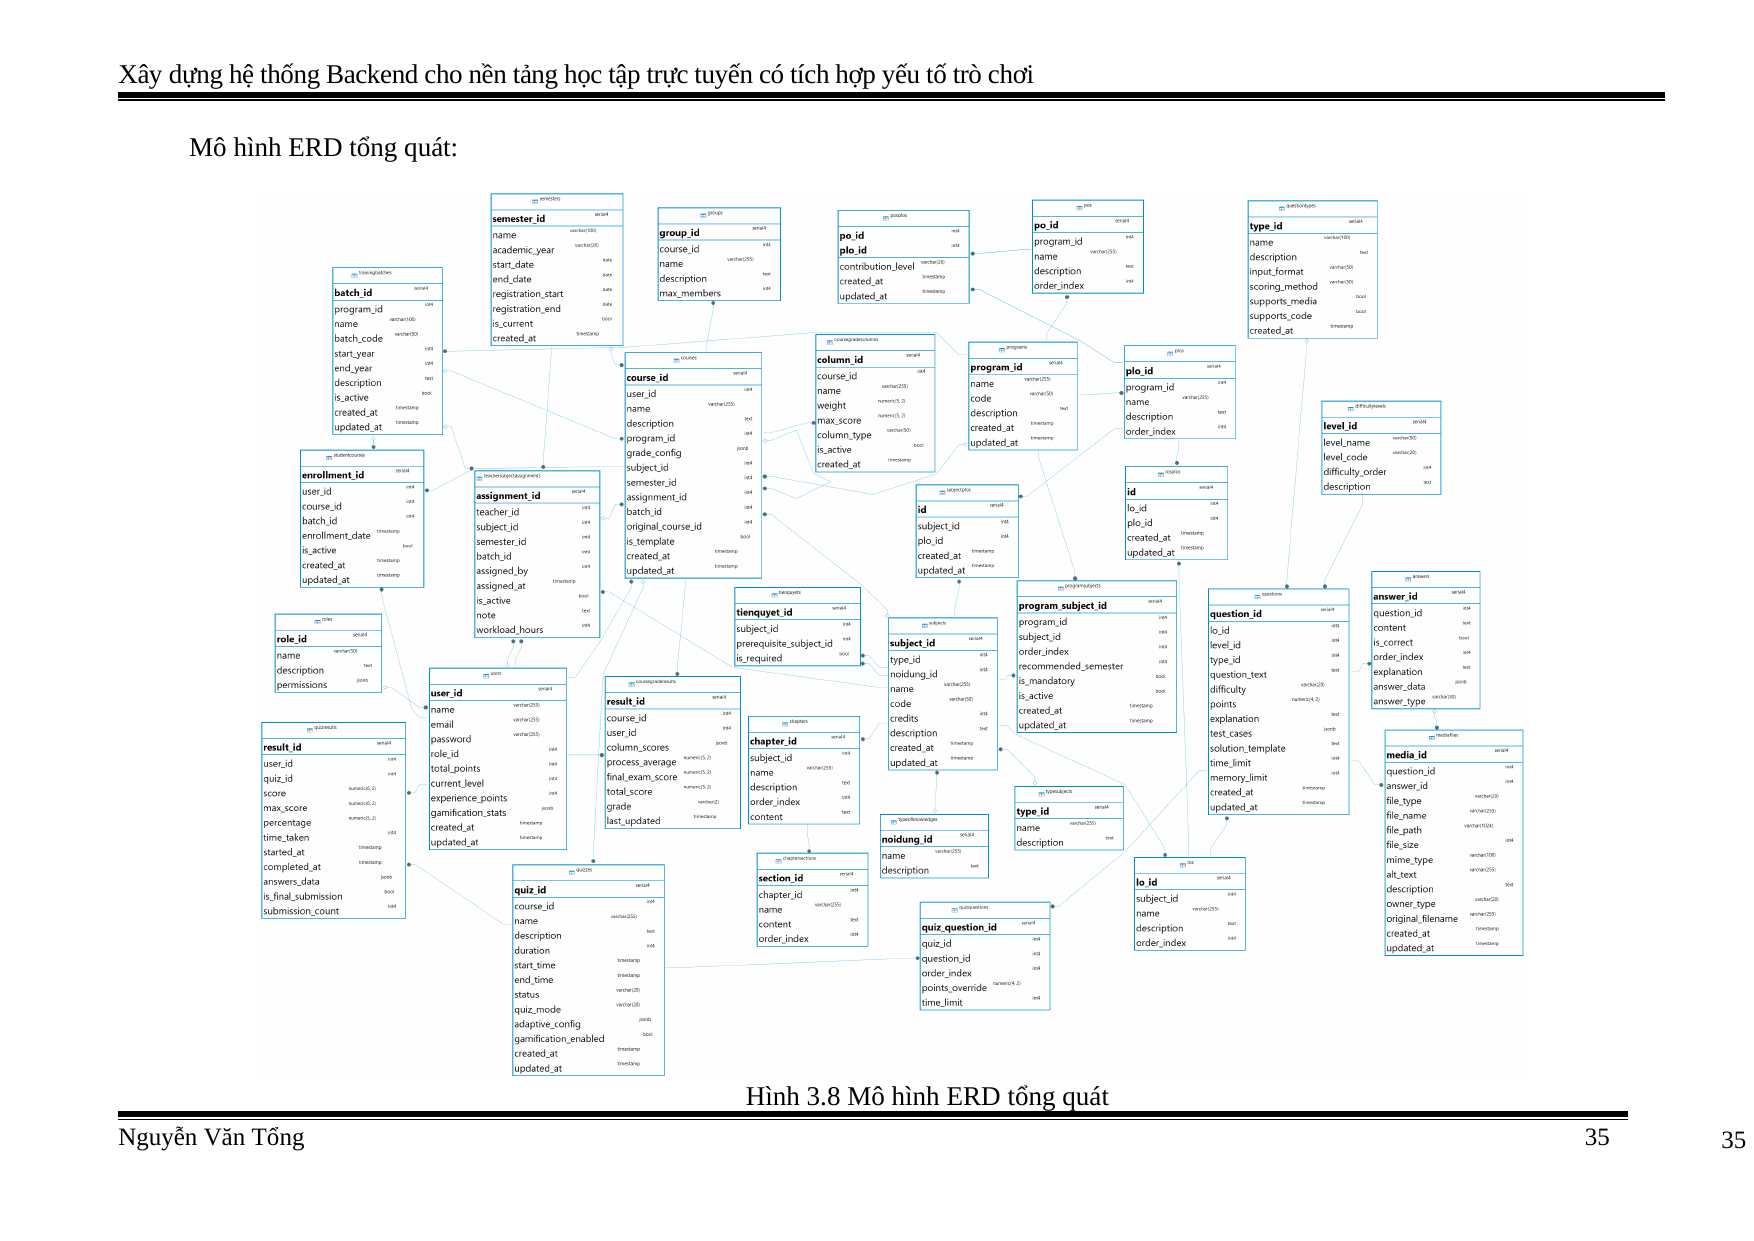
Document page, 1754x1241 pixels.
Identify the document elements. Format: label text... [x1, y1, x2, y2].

picture [257, 189, 1527, 1080]
text Mô hình ERD tổng quát: [118, 131, 1665, 162]
